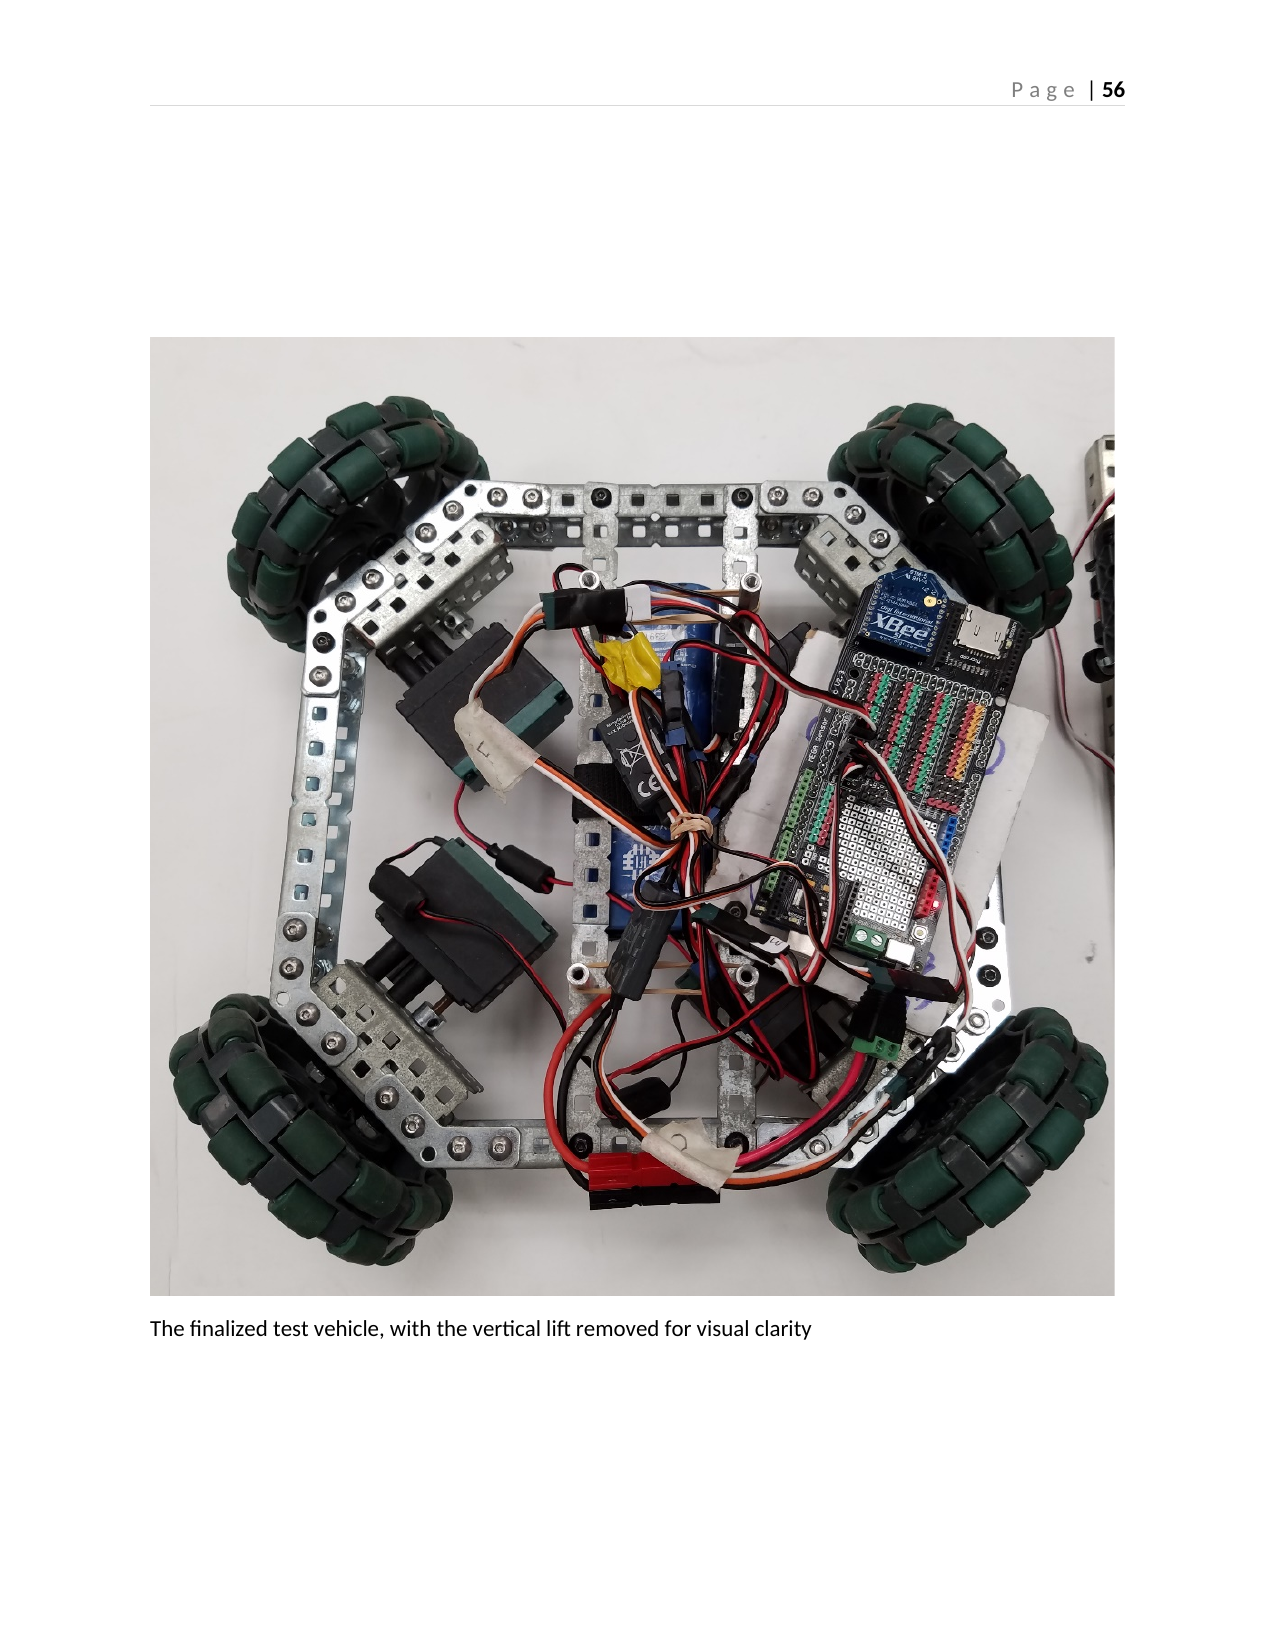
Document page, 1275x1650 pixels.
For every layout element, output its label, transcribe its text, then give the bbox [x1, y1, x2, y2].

picture [150, 337, 1115, 1296]
text The finalized test vehicle, with the vertical lift removed for visual clarity [150, 1314, 1125, 1342]
